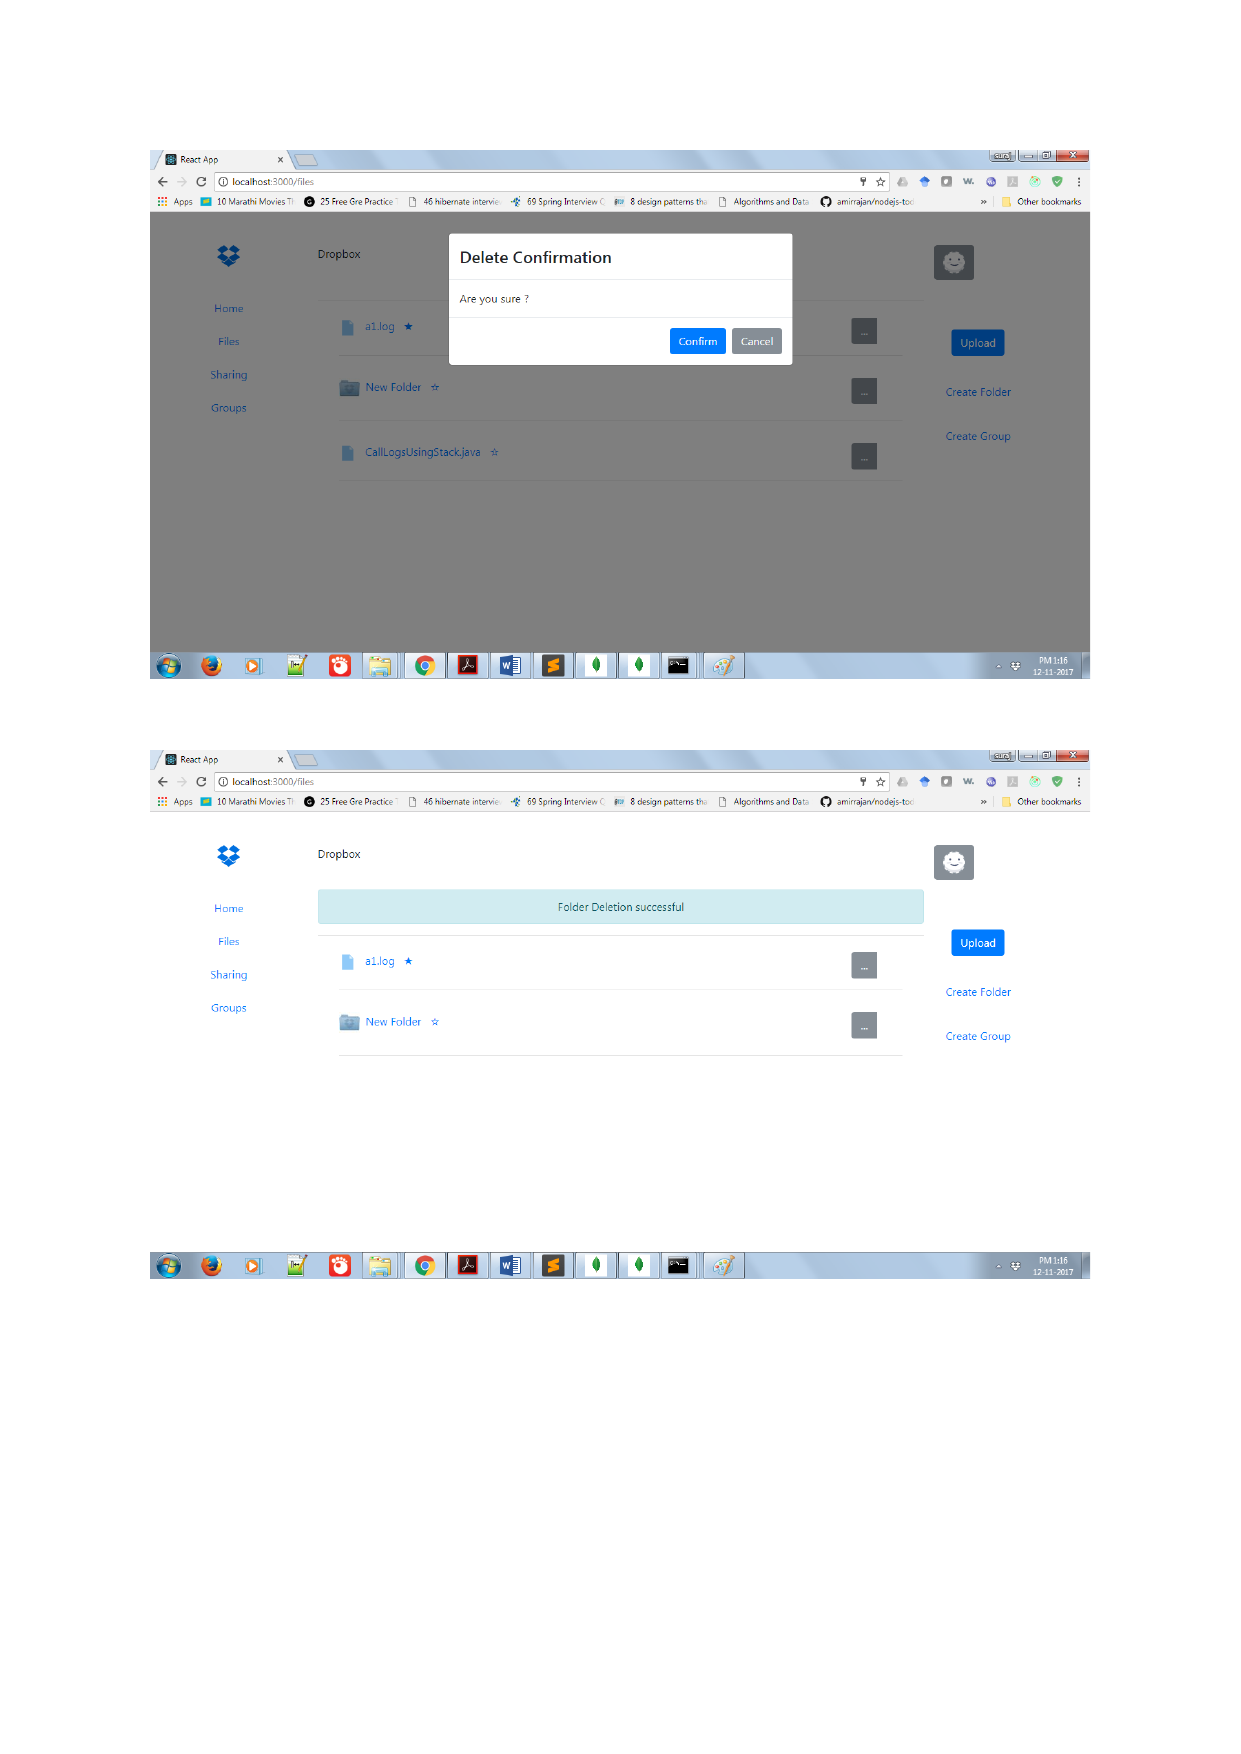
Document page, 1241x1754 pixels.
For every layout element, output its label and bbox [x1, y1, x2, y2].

picture [150, 750, 1091, 1279]
picture [150, 150, 1091, 679]
